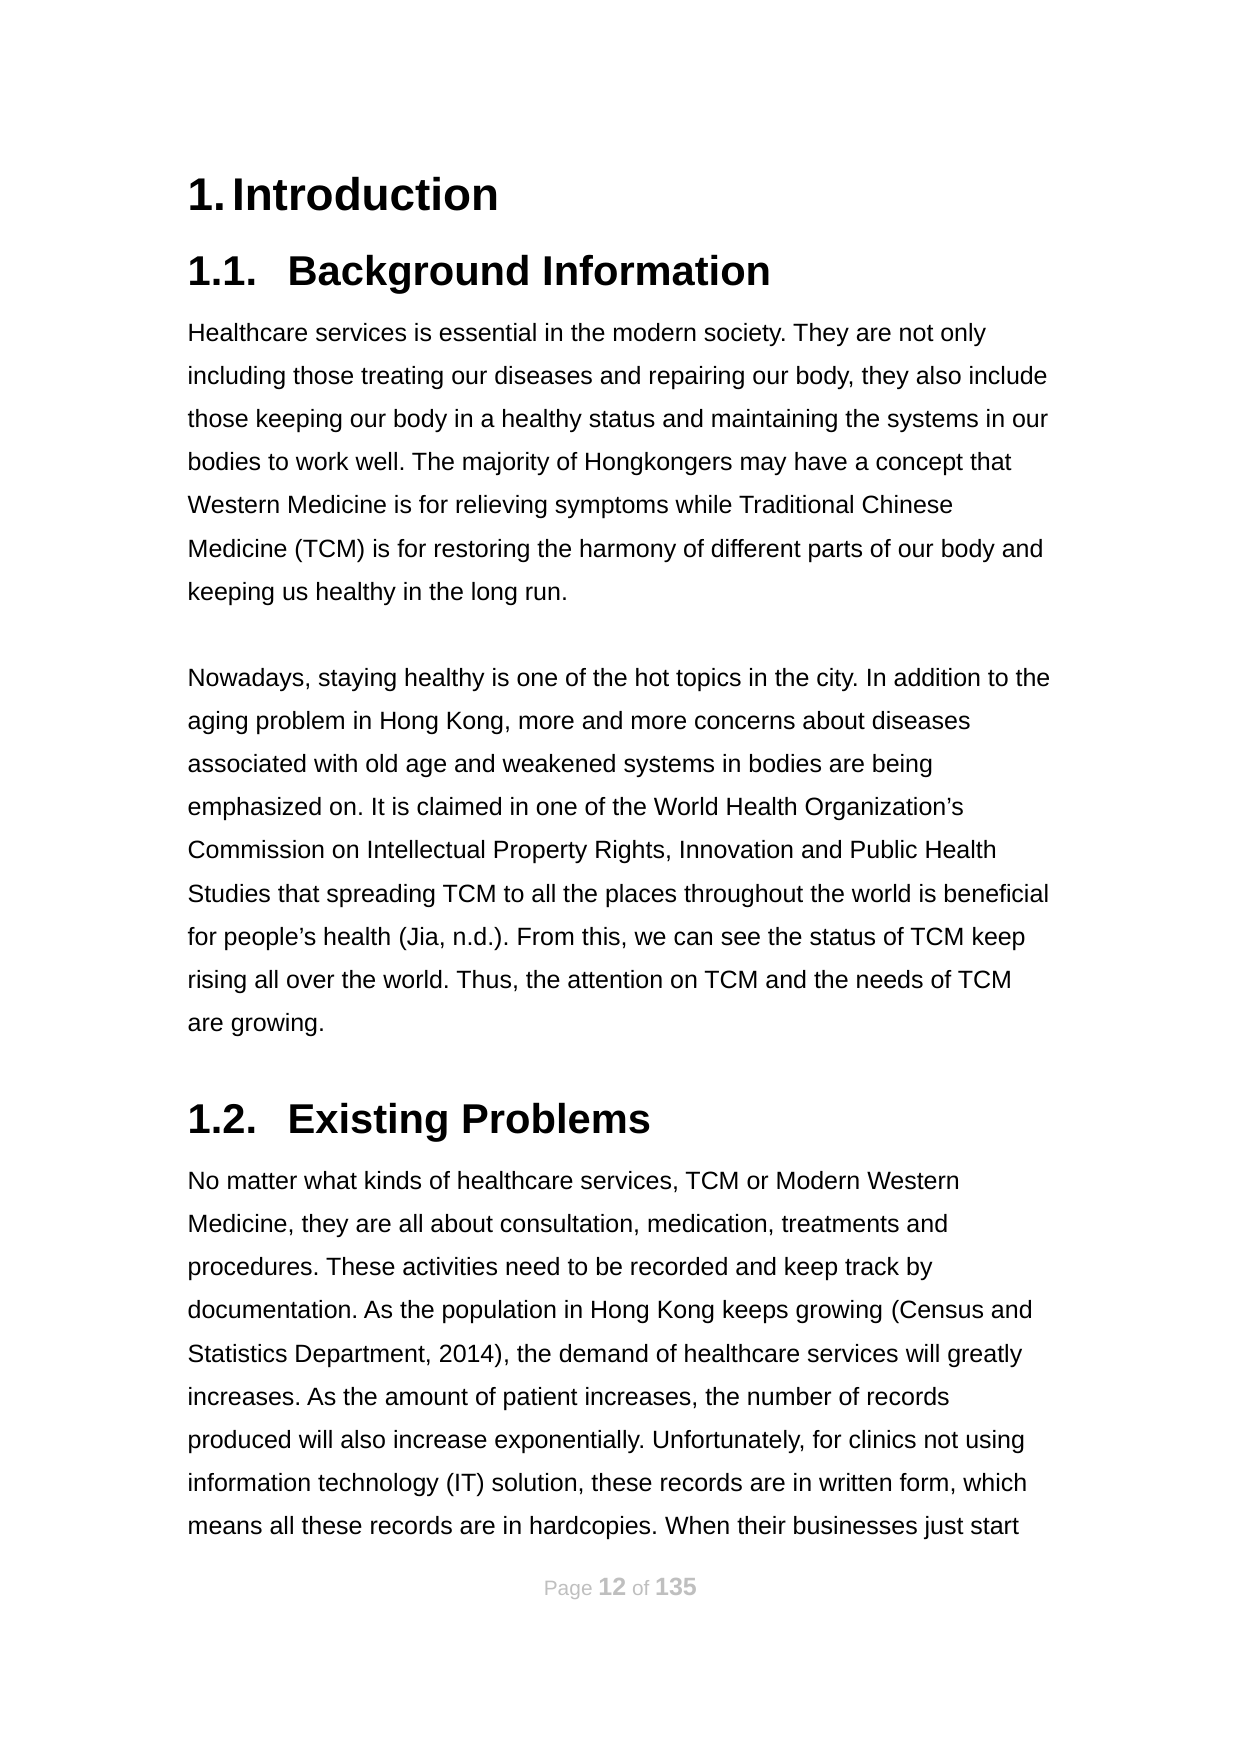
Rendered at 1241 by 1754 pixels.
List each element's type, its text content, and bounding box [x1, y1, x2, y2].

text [187, 1166, 1053, 1540]
subtitle Background Information [187, 246, 1053, 294]
text Healthcare services is essential in the modern society. They are not only including those treating our diseases and repairing our body, they also include those keeping our body in a healthy status and maintaining the systems in our bodies to work well. The majority of Hongkongers may have a concept that Western Medicine is for relieving symptoms while Traditional Chinese Medicine (TCM) is for restoring the harmony of different parts of our body and keeping us healthy in the long run. [187, 318, 1053, 605]
subtitle Existing Problems [187, 1094, 1053, 1142]
subtitle Introduction [187, 167, 1053, 220]
text Nowadays, staying healthy is one of the hot topics in the city. In addition to the aging problem in Hong Kong, more and more concerns about diseases associated with old age and weakened systems in bodies are being emphasized on. It is claimed in one of the World Health Organization’s Commission on Intellectual Property Rights, Innovation and Public Health Studies that spreading TCM to all the places throughout the world is beneficial for people’s health. From this, we can see the status of TCM keep rising all over the world. Thus, the attention on TCM and the needs of TCM are growing. [187, 663, 1053, 1037]
